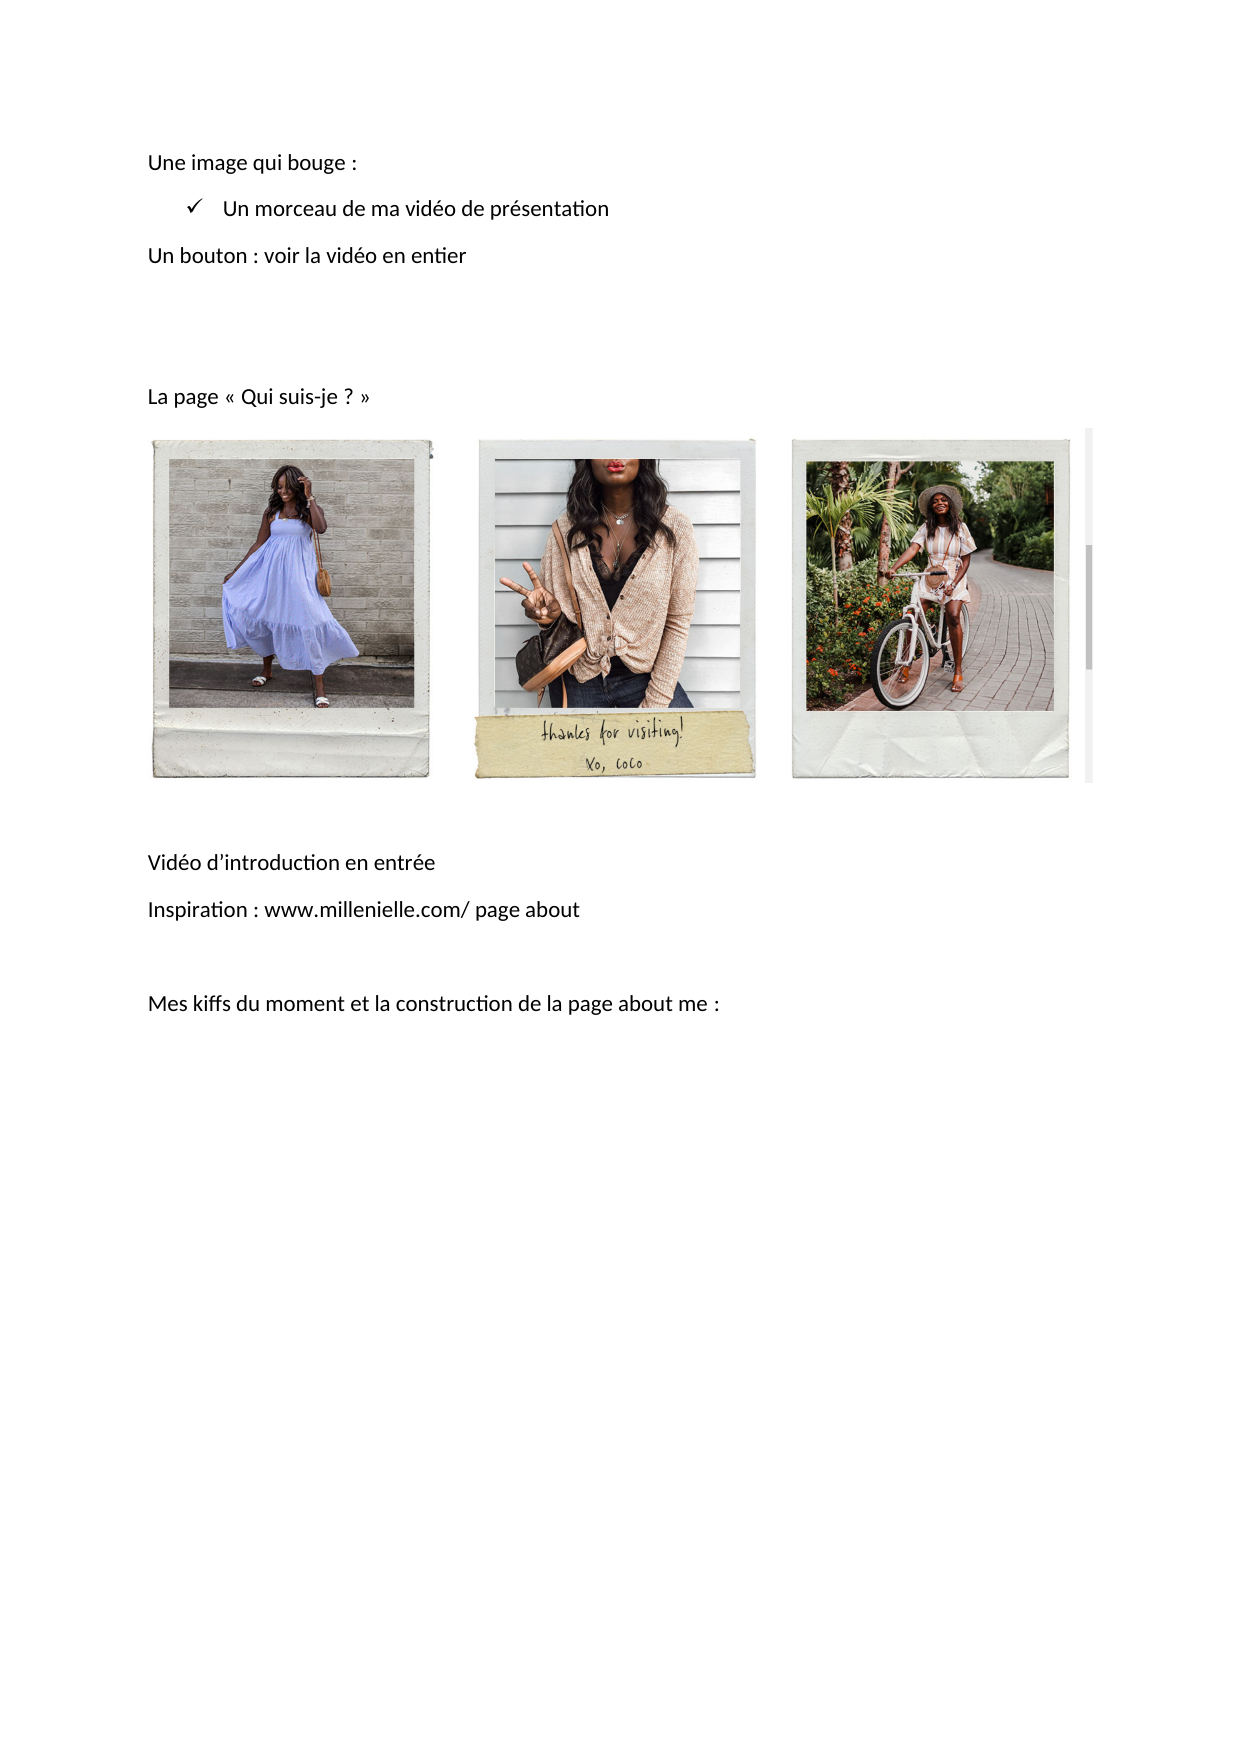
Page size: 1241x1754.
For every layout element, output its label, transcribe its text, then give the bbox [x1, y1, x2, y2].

picture [147, 428, 1093, 783]
text Vidéo d’introduction en entrée [148, 848, 1093, 876]
text Un bouton : voir la vidéo en entier [148, 241, 1093, 269]
list Un morceau de ma vidéo de présentation [185, 194, 1093, 222]
text La page « Qui suis-je ? » [148, 382, 1093, 410]
text Une image qui bouge : [148, 148, 1093, 176]
text Inspiration : www.millenielle.com/ page about [148, 895, 1093, 923]
text Mes kiffs du moment et la construction de la page about me : [148, 989, 1093, 1017]
